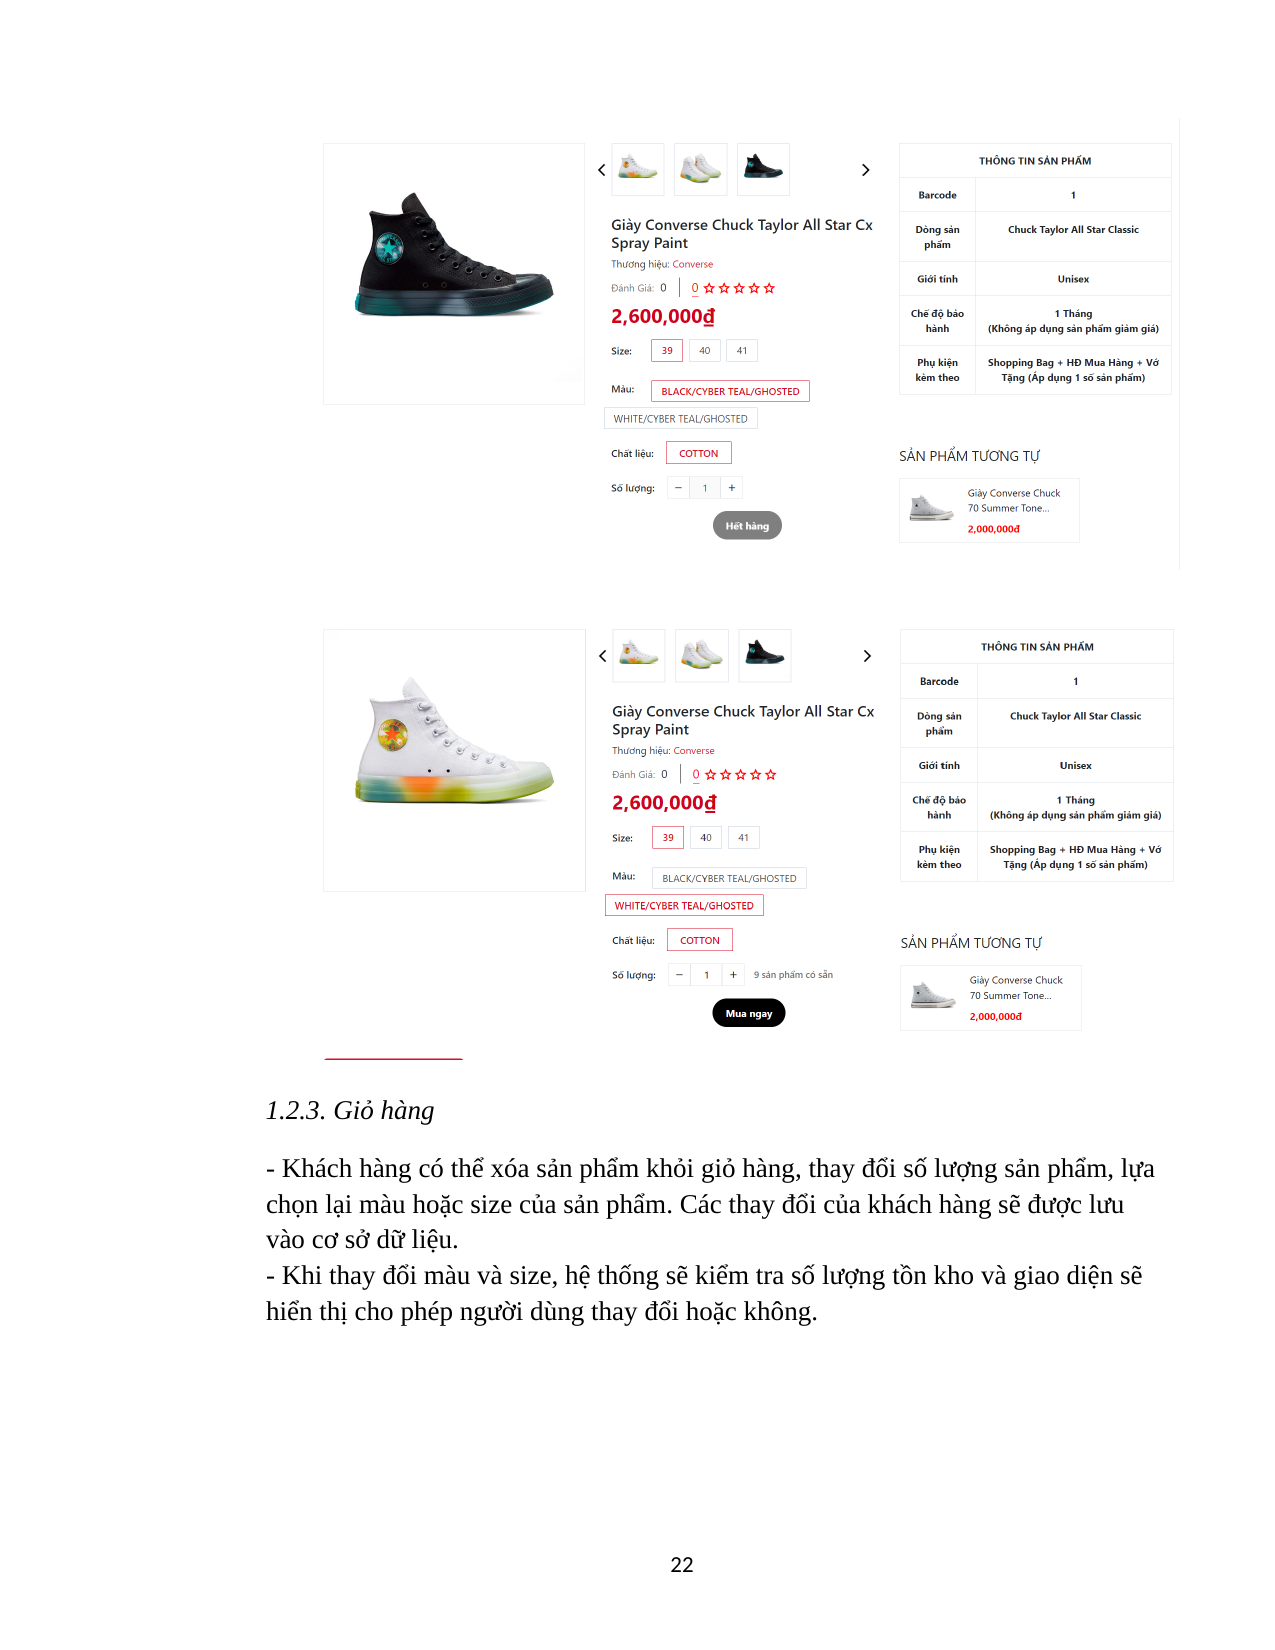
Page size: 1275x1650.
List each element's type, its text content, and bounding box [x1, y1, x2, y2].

picture [228, 604, 1180, 1060]
picture [228, 118, 1180, 570]
text - Khi thay đổi màu và size, hệ thống sẽ kiểm tra số lượng tồn kho và giao diện sẽ hiển thị cho phép người dùng thay đổi hoặc không. [266, 1259, 1157, 1326]
text - Khách hàng có thể xóa sản phẩm khỏi giỏ hàng, thay đổi số lượng sản phẩm, lựa chọn lại màu hoặc size của sản phẩm. Các thay đổi của khách hàng sẽ được lưu vào cơ sở dữ liệu. [266, 1152, 1157, 1255]
text 1.2.3. Giỏ hàng [265, 1094, 1157, 1125]
